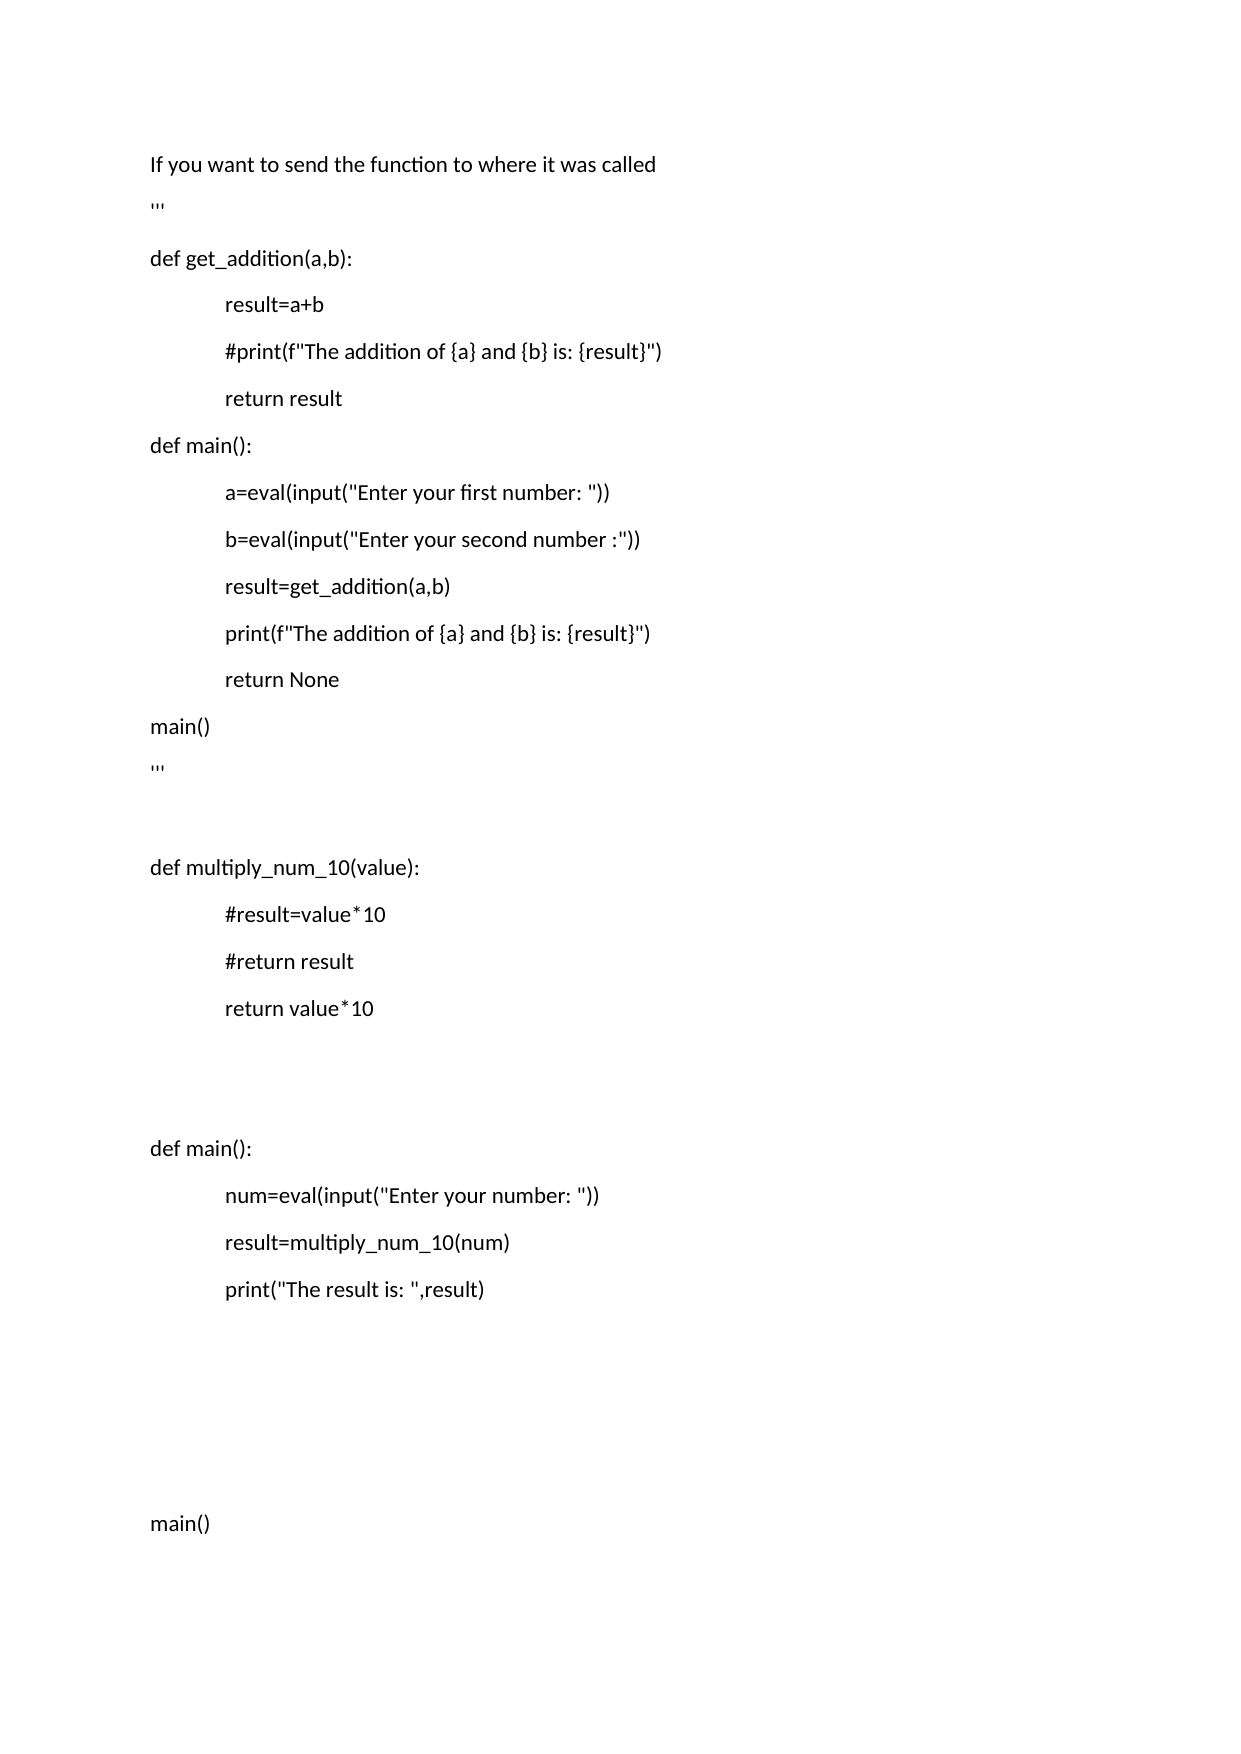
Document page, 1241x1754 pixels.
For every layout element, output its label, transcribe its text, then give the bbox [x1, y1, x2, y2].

text def main(): [150, 1134, 1090, 1162]
text print(f"The addition of {a} and {b} is: {result}") [150, 619, 1090, 647]
text def multiply_num_10(value): [150, 853, 1090, 881]
text def main(): [150, 431, 1090, 459]
text return result [150, 384, 1090, 412]
text #result=value*10 [150, 900, 1090, 928]
text #print(f"The addition of {a} and {b} is: {result}") [150, 337, 1090, 366]
text main() [150, 1509, 1090, 1537]
text result=multiply_num_10(num) [150, 1228, 1090, 1256]
text return value*10 [150, 994, 1090, 1022]
text #return result [150, 947, 1090, 975]
text main() [150, 712, 1090, 741]
text def get_addition(a,b): [150, 244, 1090, 272]
text If you want to send the function to where it was called [150, 150, 1090, 178]
text print("The result is: ",result) [150, 1275, 1090, 1303]
text b=eval(input("Enter your second number :")) [150, 525, 1090, 553]
text result=a+b [150, 291, 1090, 319]
text ''' [150, 759, 1090, 787]
text ''' [150, 197, 1090, 225]
text result=get_addition(a,b) [150, 572, 1090, 600]
text a=eval(input("Enter your first number: ")) [150, 478, 1090, 506]
text return None [150, 666, 1090, 694]
text num=eval(input("Enter your number: ")) [150, 1181, 1090, 1209]
